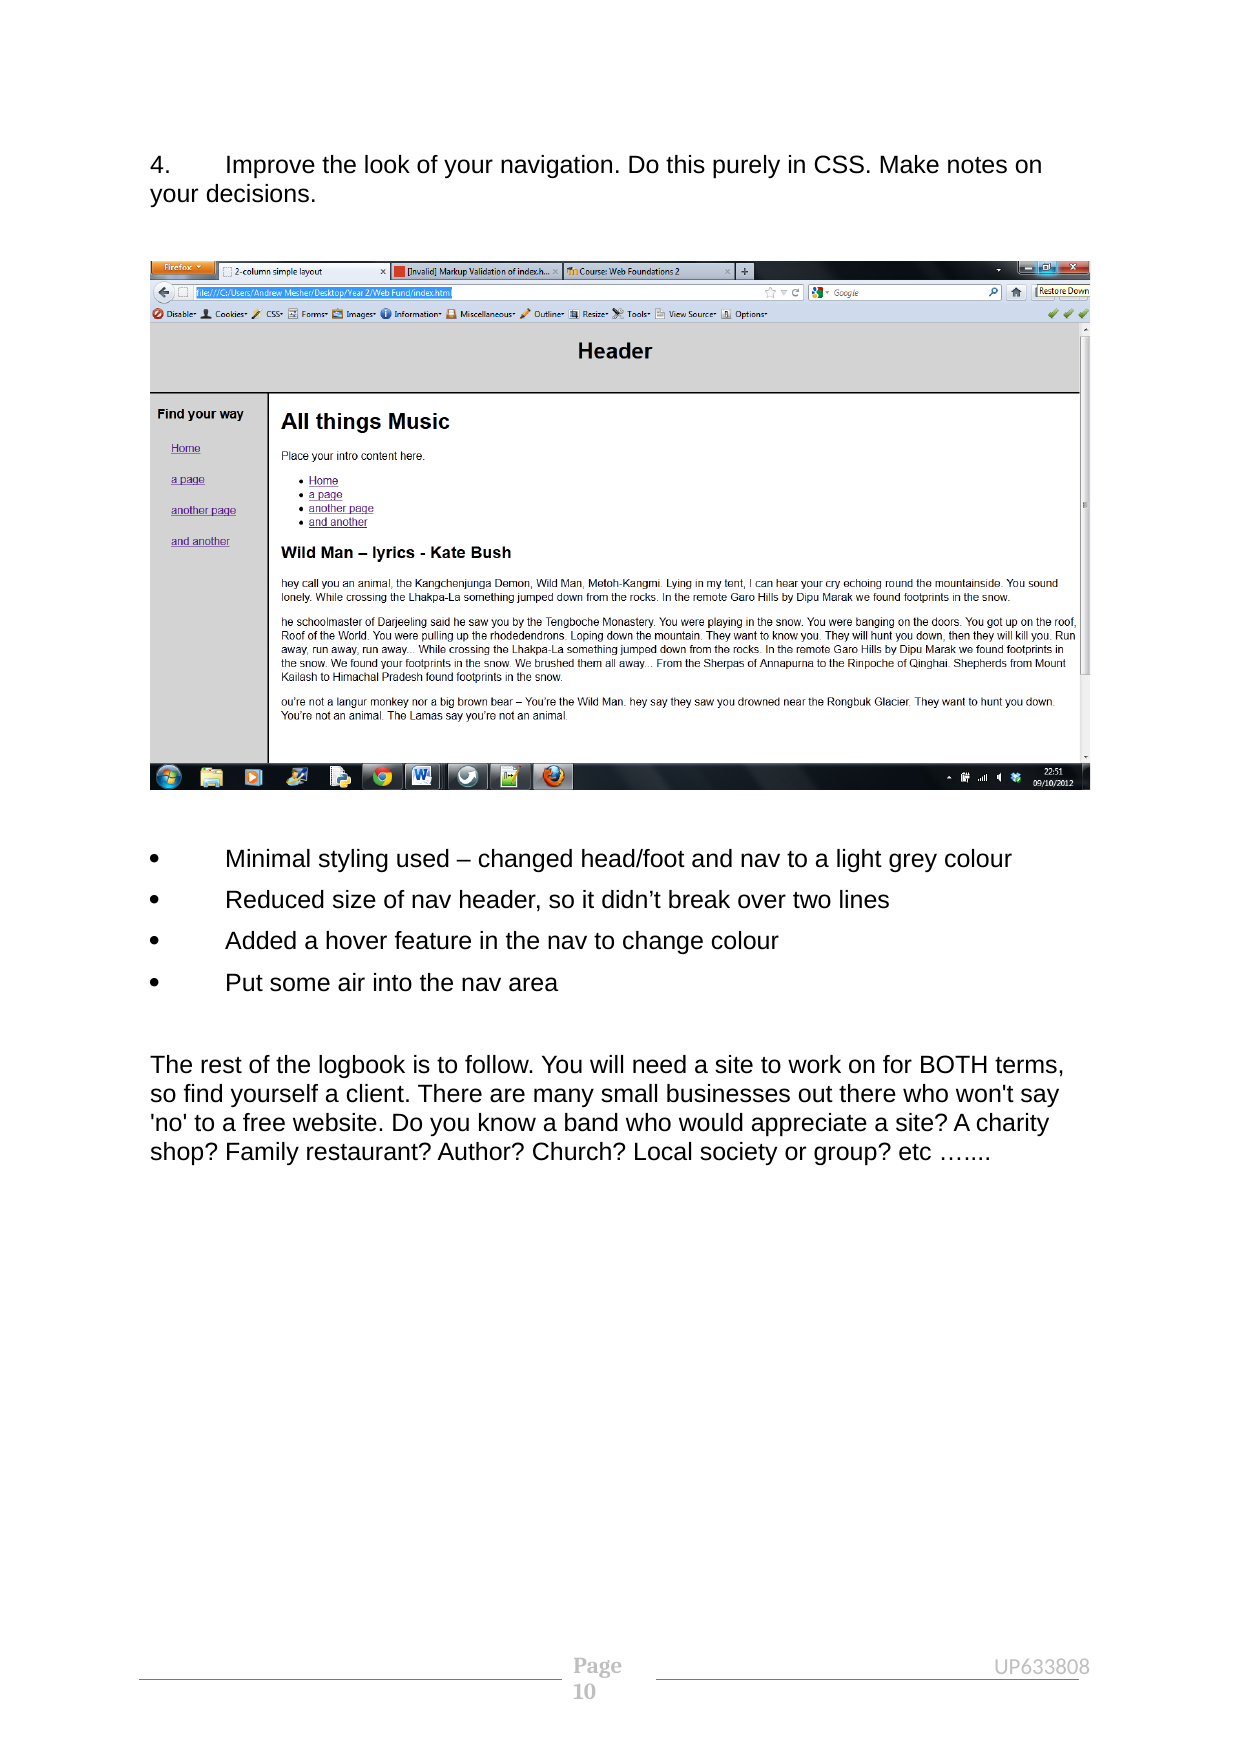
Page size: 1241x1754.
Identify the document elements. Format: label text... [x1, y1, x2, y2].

list Reduced size of nav header, so it didn’t break over two lines [150, 885, 1090, 914]
list Improve the look of your navigation. Do this purely in CSS. Make notes on your decisions. [150, 150, 1090, 207]
list Added a hover feature in the nav to change colour [150, 926, 1090, 955]
list Put some air into the nav area [150, 968, 1090, 996]
picture [150, 261, 1091, 790]
list Minimal styling used – changed head/foot and nav to a light grey colour [150, 843, 1090, 872]
text The rest of the logbook is to follow. You will need a site to work on for BOTH terms, so find yourself a client. There are many small businesses out there who won't say 'no' to a free website. Do you know a band who would appreciate a site? A charity shop? Family restaurant? Author? Church? Local society or group? etc ….... [150, 1050, 1090, 1165]
